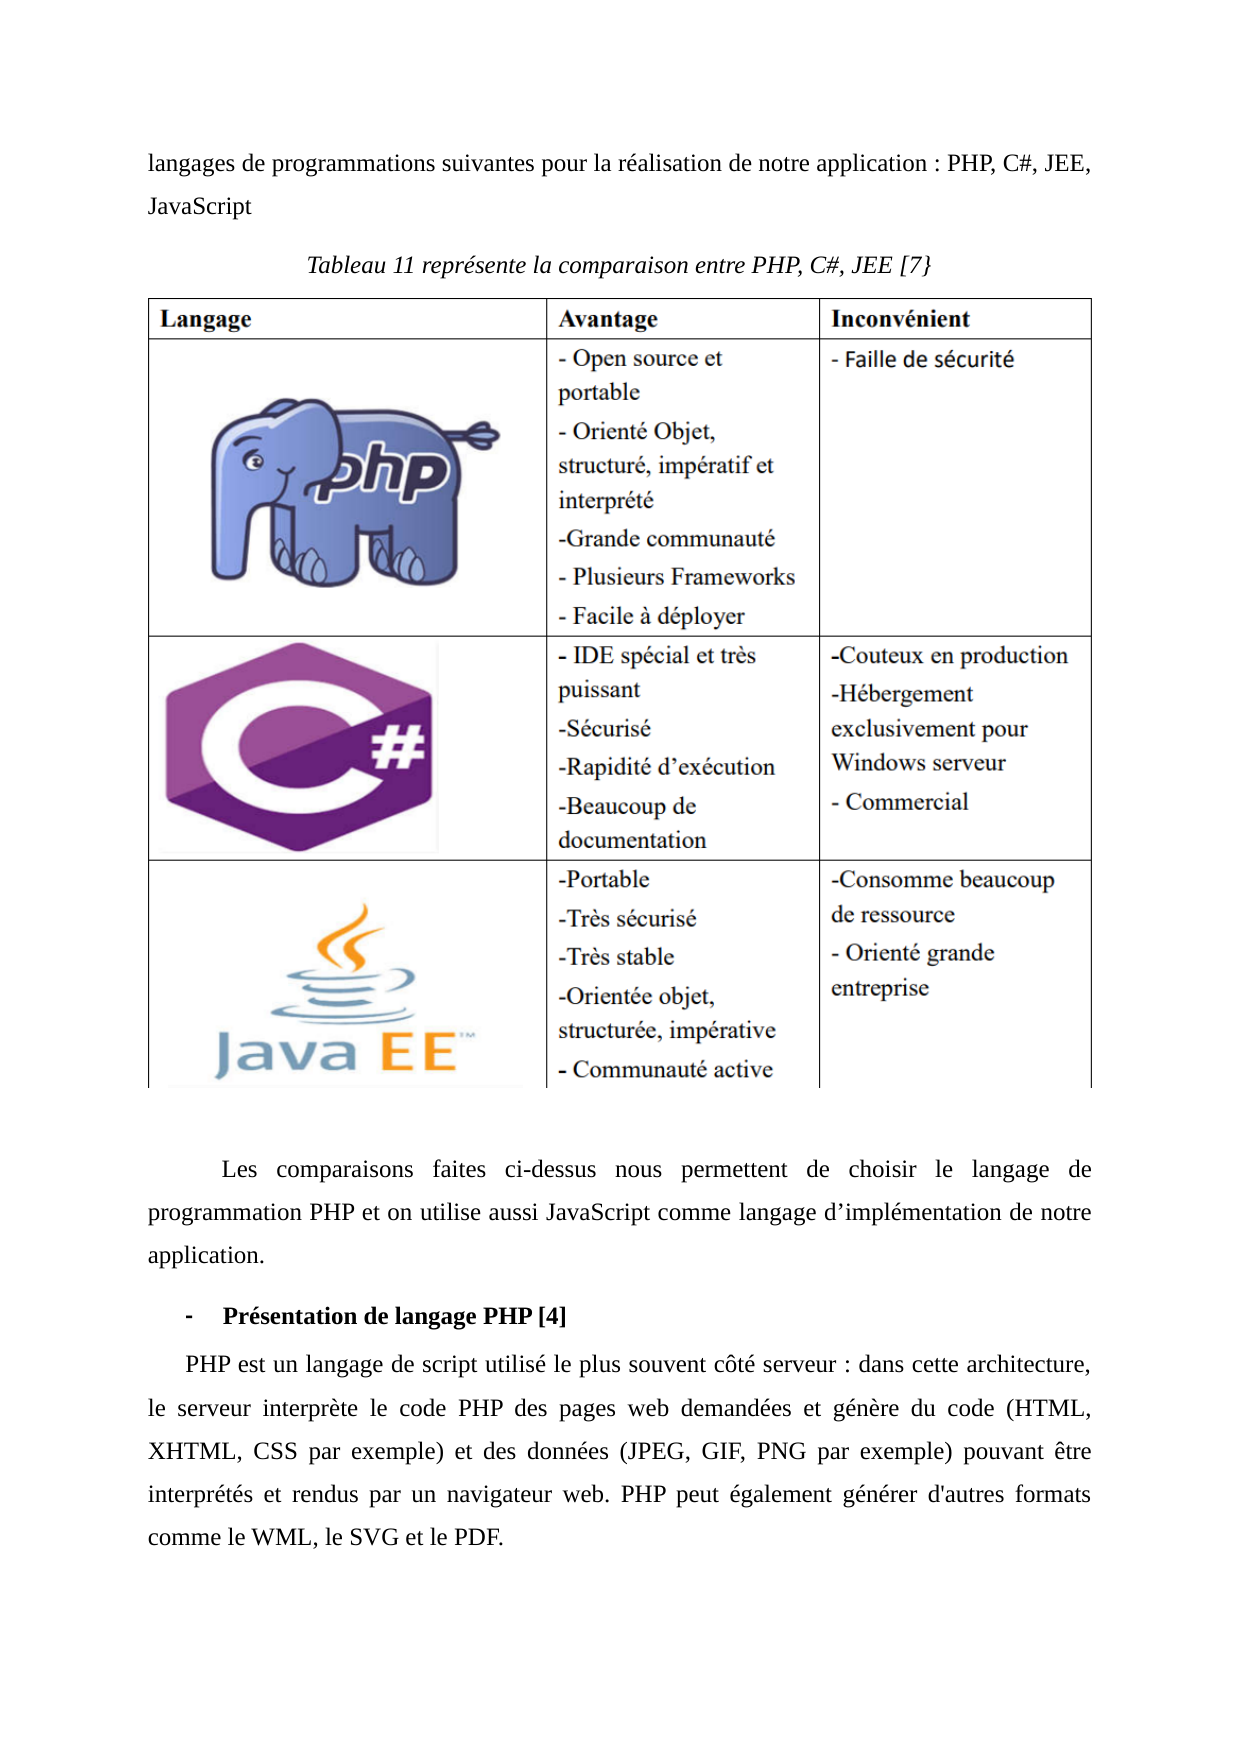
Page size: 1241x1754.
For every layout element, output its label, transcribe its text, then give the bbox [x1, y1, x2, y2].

text Les comparaisons faites ci-dessus nous permettent de choisir le langage de programmation PHP et on utilise aussi JavaScript comme langage d’implémentation de notre application. [148, 1154, 1093, 1269]
picture [147, 298, 1093, 1088]
text PHP est un langage de script utilisé le plus souvent côté serveur : dans cette architecture, le serveur interprète le code PHP des pages web demandées et génère du code (HTML, XHTML, CSS par exemple) et des données (JPEG, GIF, PNG par exemple) pouvant être interprétés et rendus par un navigateur web. PHP peut également générer d'autres formats comme le WML, le SVG et le PDF. [148, 1349, 1093, 1551]
text Tableau 11 représente la comparaison entre PHP, C#, JEE [7} [148, 251, 1093, 279]
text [148, 148, 1093, 219]
list Présentation de langage PHP [4] [185, 1300, 1093, 1331]
